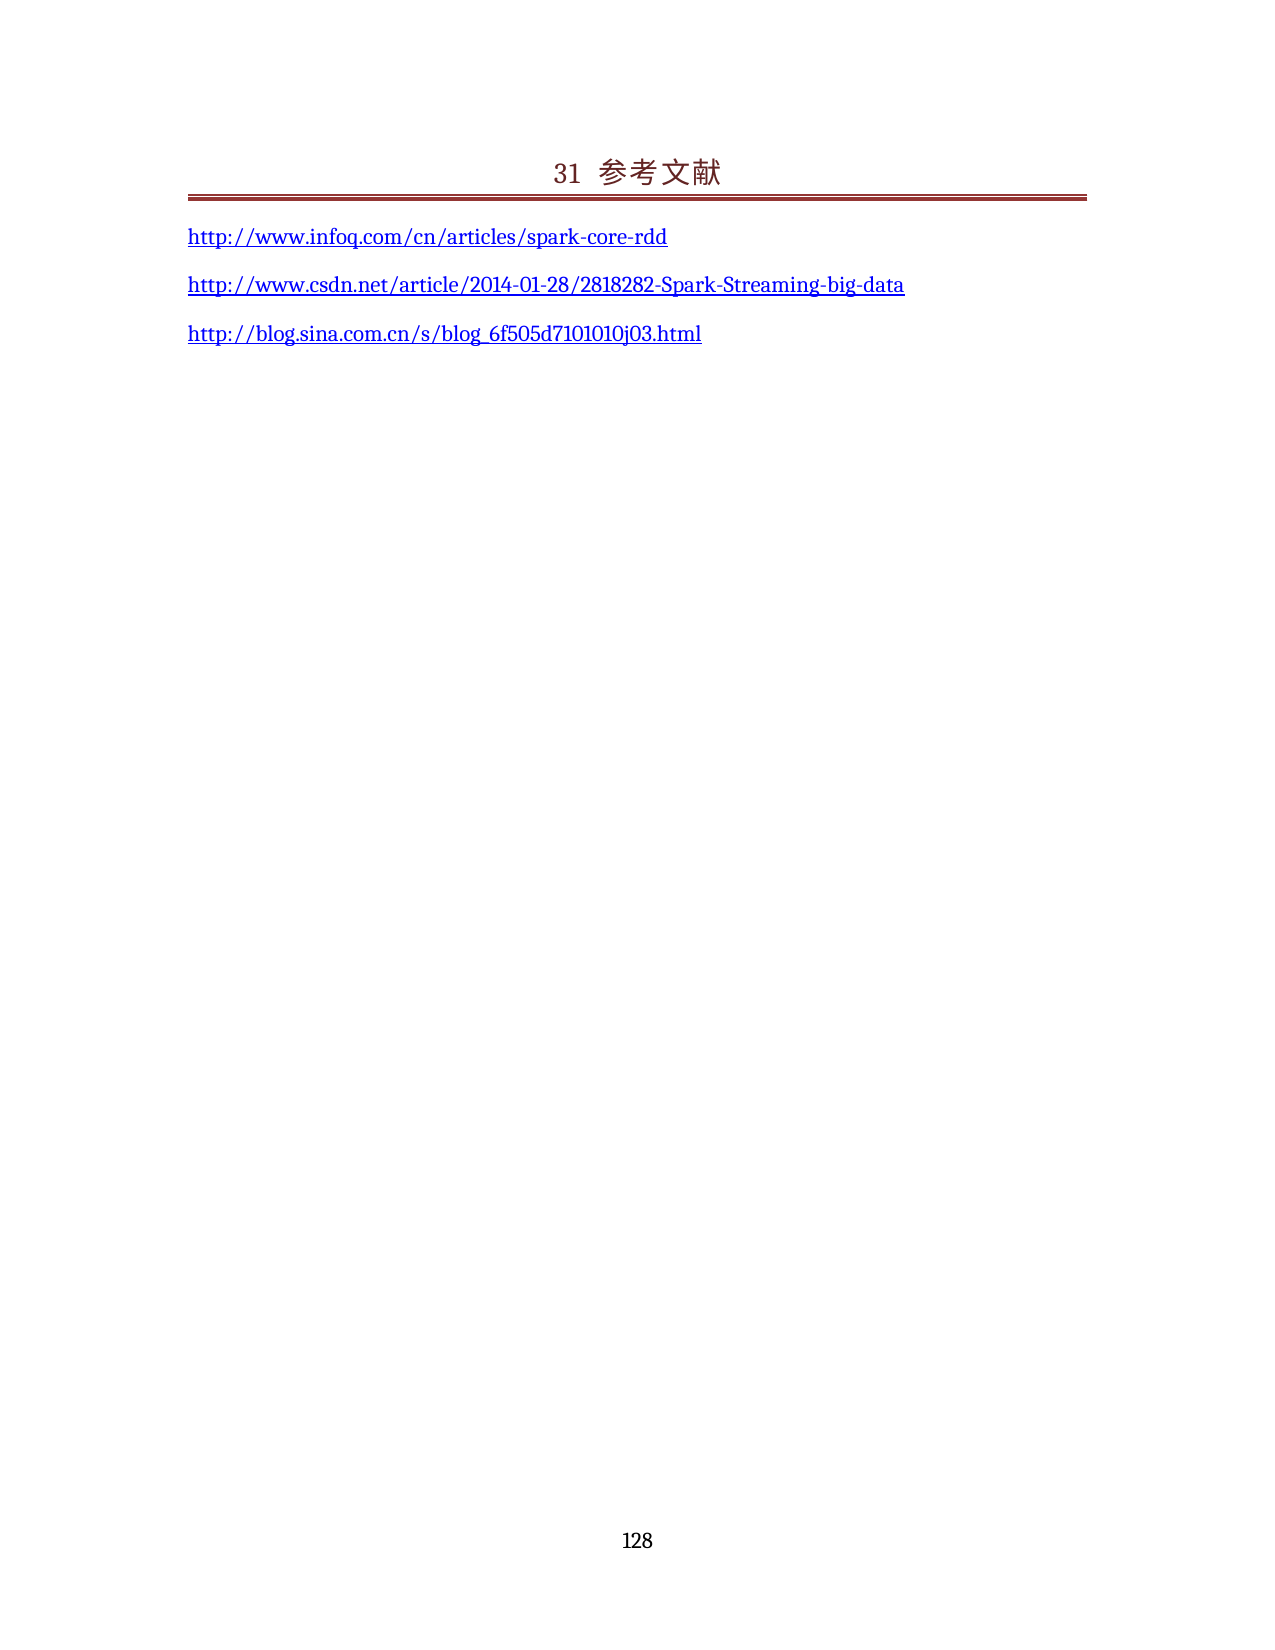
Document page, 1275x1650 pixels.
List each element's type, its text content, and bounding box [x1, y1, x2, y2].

text http://blog.sina.com.cn/s/blog_6f505d7101010j03.html [187, 320, 1087, 347]
text http://www.csdn.net/article/2014-01-28/2818282-Spark-Streaming-big-data [187, 272, 1087, 298]
text http://www.infoq.com/cn/articles/spark-core-rdd [187, 223, 1087, 250]
subtitle 参考文献 [187, 150, 1087, 201]
